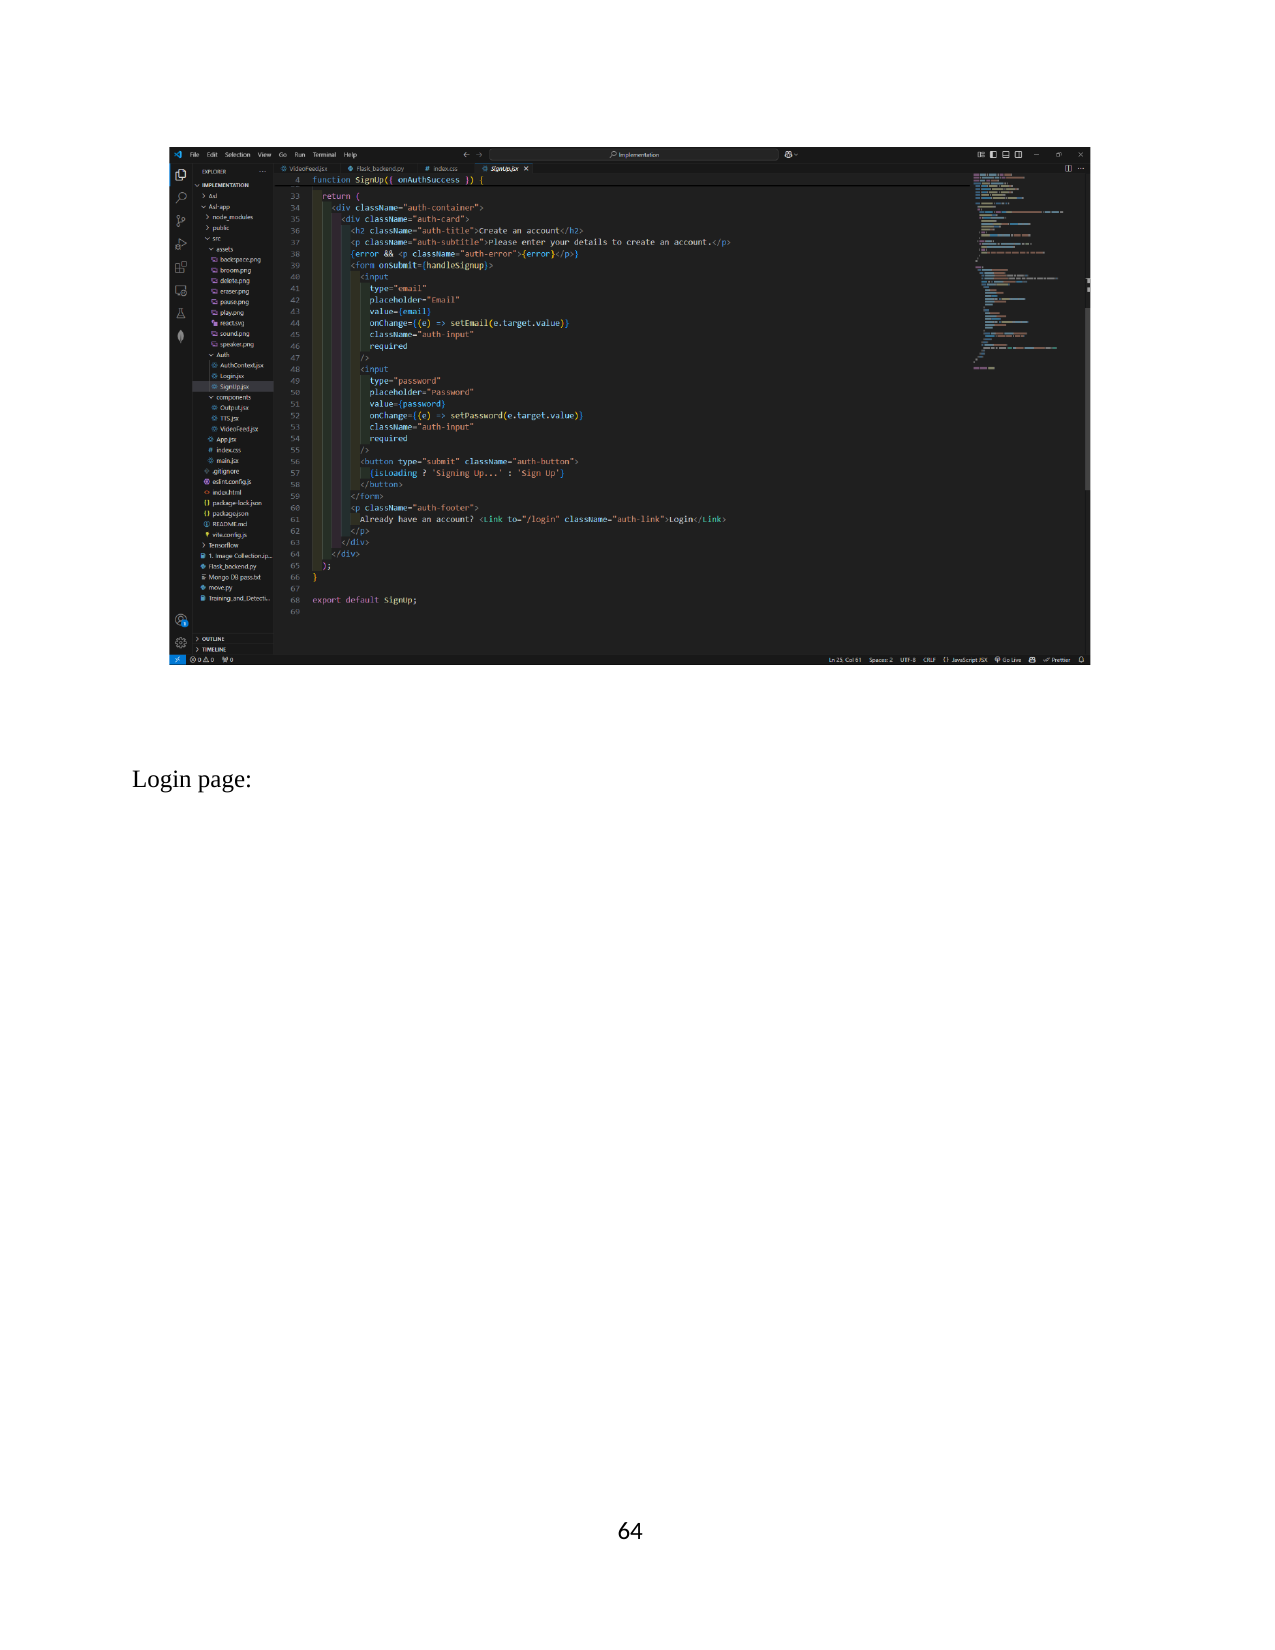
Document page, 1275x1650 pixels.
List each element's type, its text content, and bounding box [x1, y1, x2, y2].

picture [169, 147, 1091, 665]
text Login page: [132, 764, 1128, 792]
